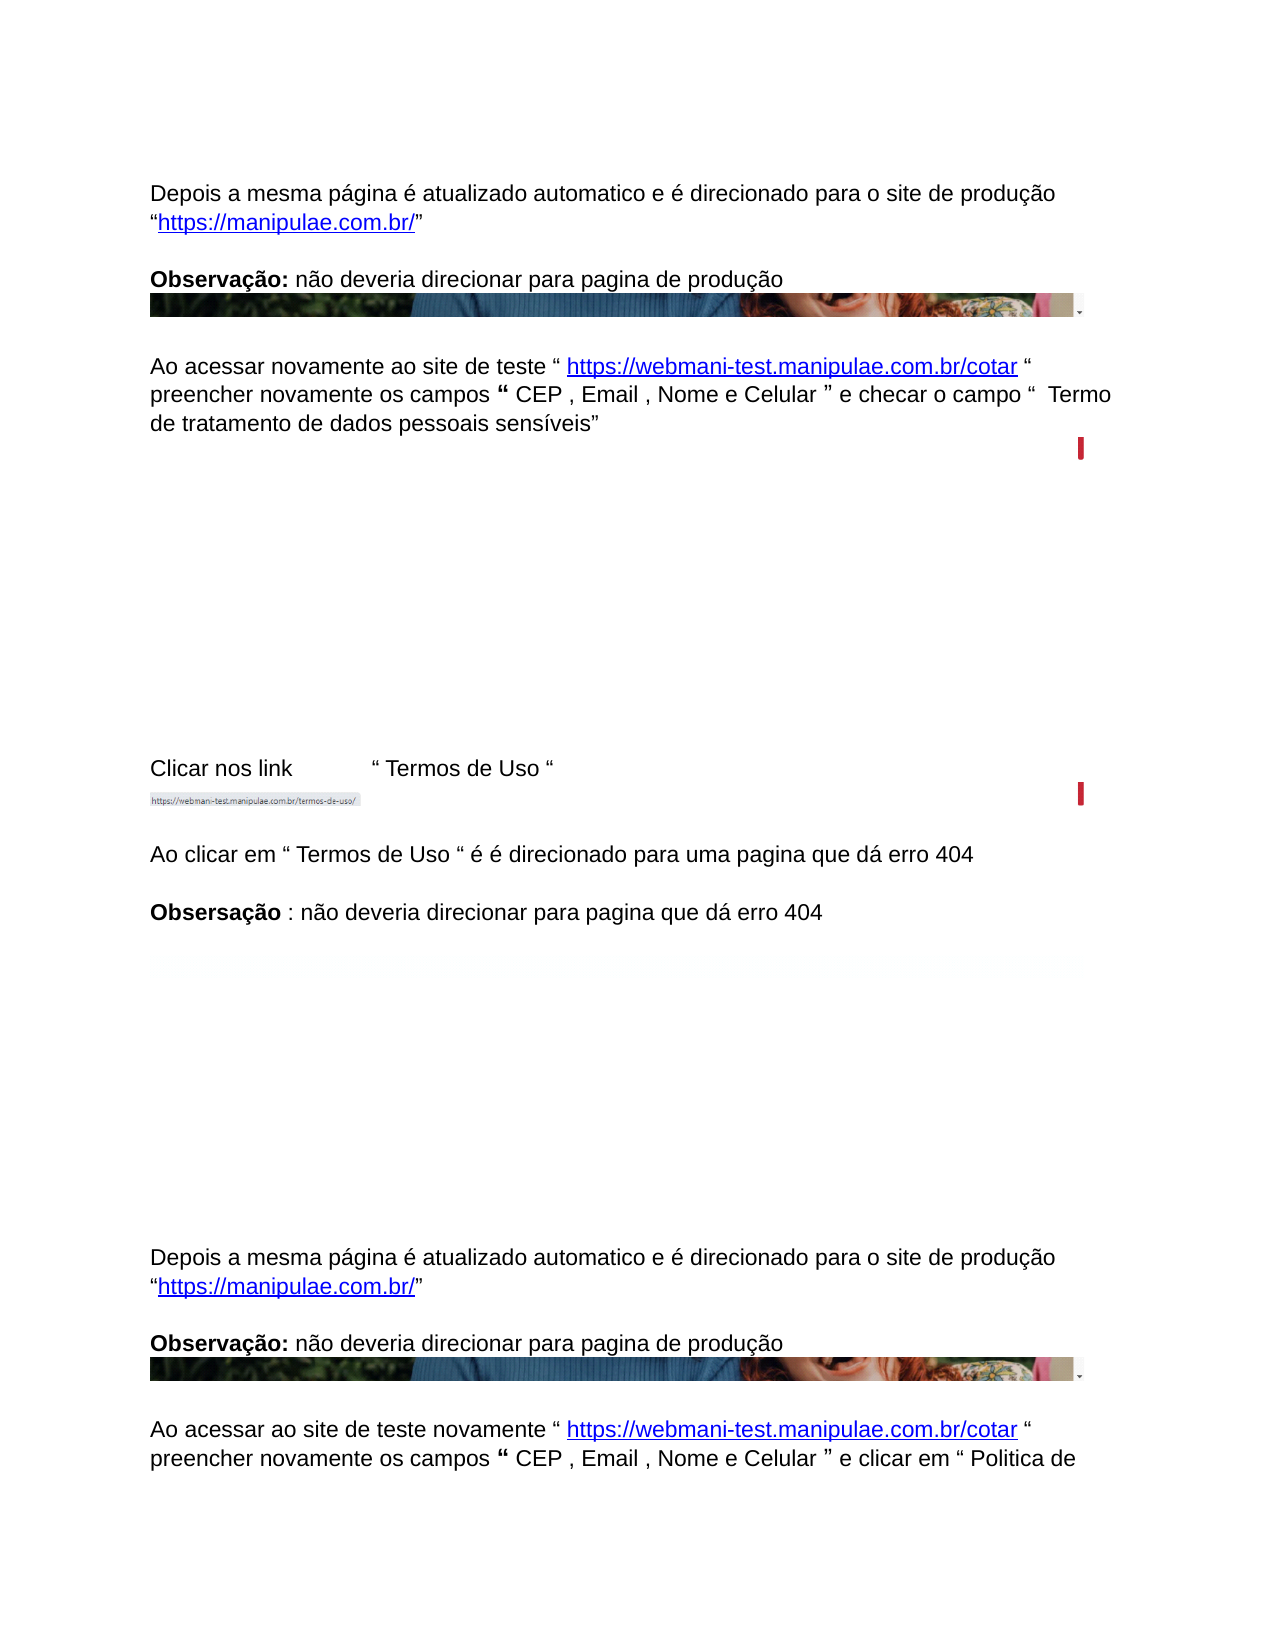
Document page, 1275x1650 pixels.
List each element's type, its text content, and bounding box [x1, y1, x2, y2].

text Obsersação : não deveria direcionar para pagina que dá erro 404 [150, 897, 1125, 926]
text Ao clicar em “ Termos de Uso “ é é direcionado para uma pagina que dá erro 404 [150, 840, 1125, 869]
text Depois a mesma página é atualizado automatico e é direcionado para o site de produção “https://manipulae.com.br/” [150, 179, 1125, 236]
text Observação: não deveria direcionar para pagina de produção [150, 1329, 1125, 1357]
text Observação: não deveria direcionar para pagina de produção [150, 265, 1125, 294]
text Clicar nos link “ Termos de Uso “ [150, 754, 1125, 782]
text Ao acessar novamente ao site de teste “ https://webmani-test.manipulae.com.br/cotar “ preencher novamente os campos “ CEP , Email , Nome e Celular ” e checar o campo “ Termo de tratamento de dados pessoais sensíveis” [150, 351, 1125, 437]
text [150, 1415, 1125, 1472]
text Depois a mesma página é atualizado automatico e é direcionado para o site de produção “https://manipulae.com.br/” [150, 1242, 1125, 1300]
